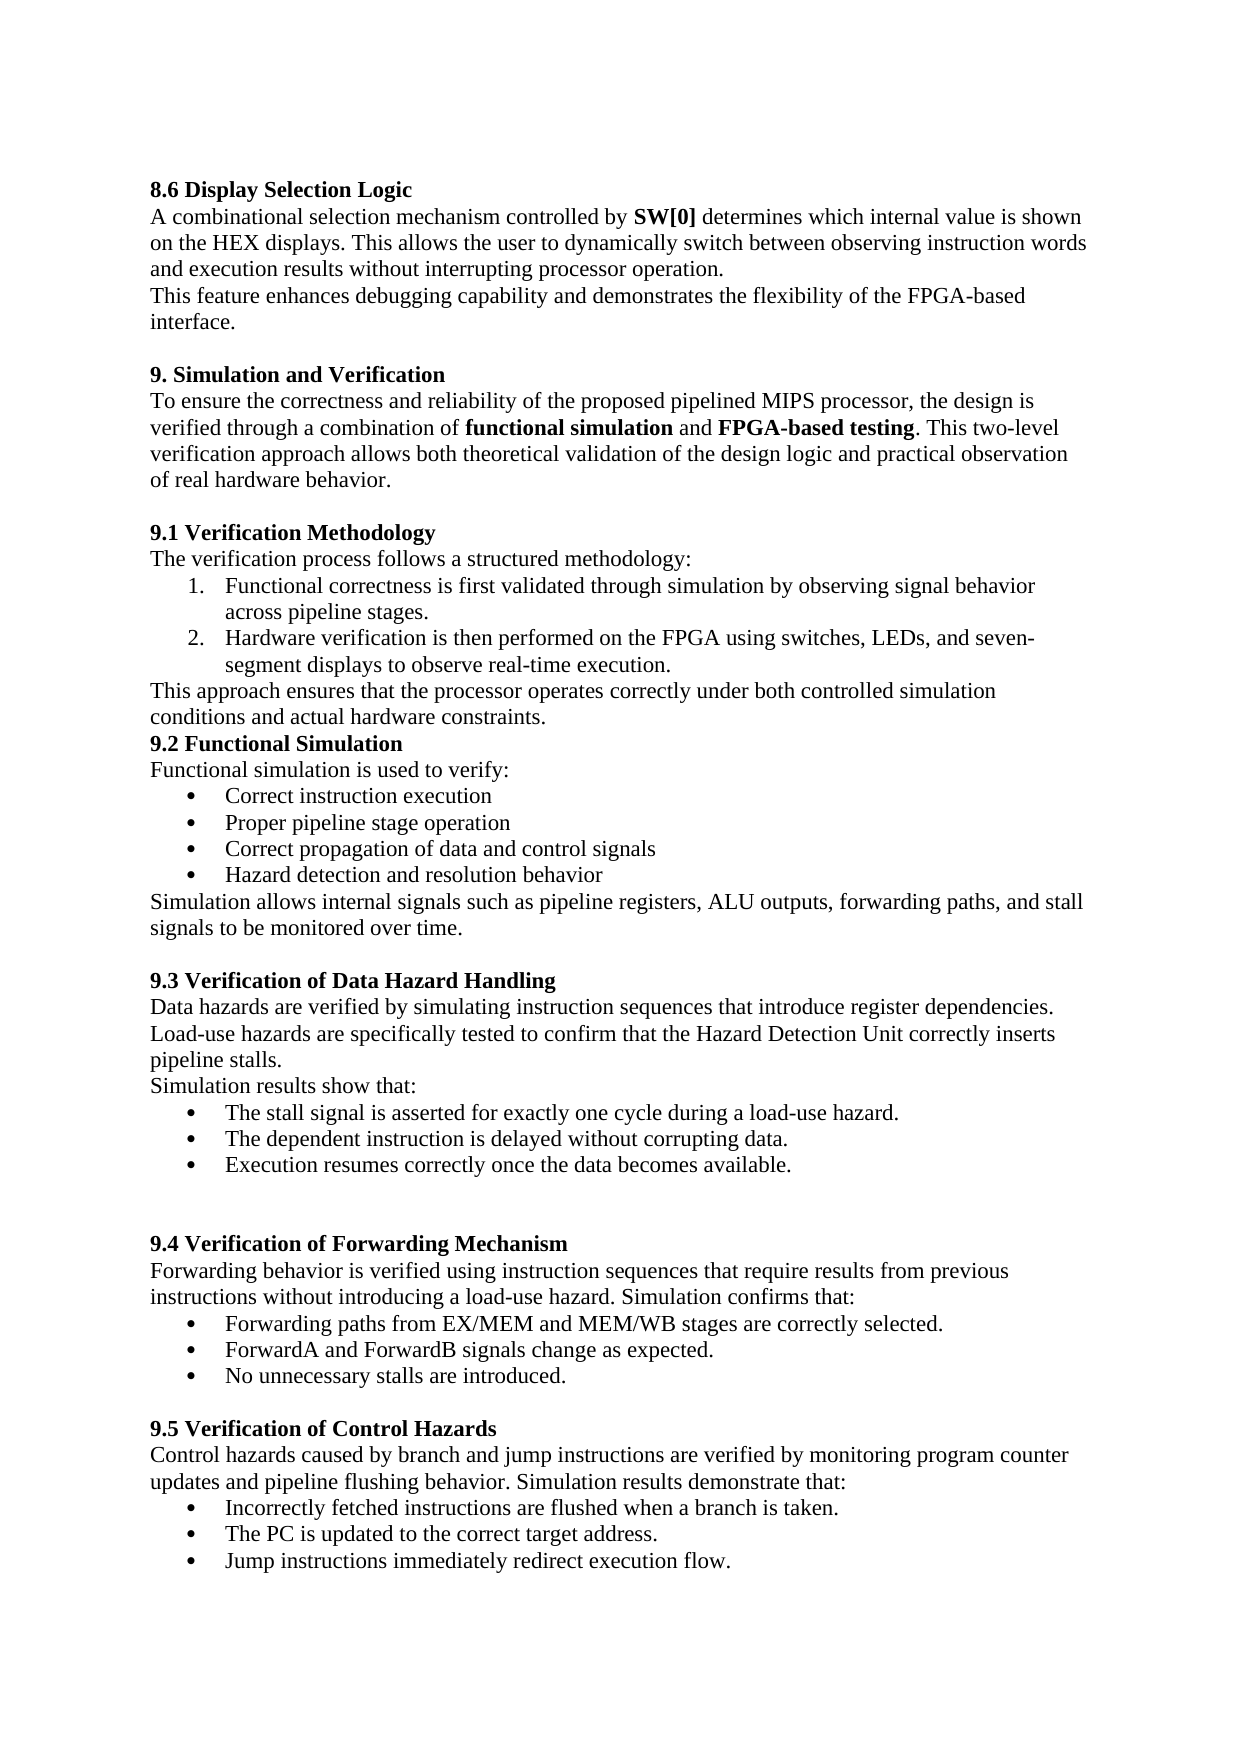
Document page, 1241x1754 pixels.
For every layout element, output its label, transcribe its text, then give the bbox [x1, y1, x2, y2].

text Functional simulation is used to verify: [150, 756, 1090, 782]
text 9.5 Verification of Control Hazards [150, 1415, 1090, 1441]
list Forwarding paths from EX/MEM and MEM/WB stages are correctly selected. [187, 1309, 1090, 1336]
list Proper pipeline stage operation [187, 809, 1090, 835]
text Simulation allows internal signals such as pipeline registers, ALU outputs, forwarding paths, and stall signals to be monitored over time. [150, 888, 1090, 941]
text This approach ensures that the processor operates correctly under both controlled simulation conditions and actual hardware constraints. [150, 677, 1090, 730]
text 9.3 Verification of Data Hazard Handling [150, 967, 1090, 993]
text 8.6 Display Selection Logic [150, 176, 1090, 203]
text 9.4 Verification of Forwarding Mechanism [150, 1231, 1090, 1257]
list Execution resumes correctly once the data becomes available. [187, 1151, 1090, 1178]
text 9.2 Functional Simulation [150, 730, 1090, 756]
list Hardware verification is then performed on the FPGA using switches, LEDs, and seven-segment displays to observe real-time execution. [187, 624, 1090, 677]
list Functional correctness is first validated through simulation by observing signal behavior across pipeline stages. [187, 572, 1090, 624]
list ForwardA and ForwardB signals change as expected. [187, 1336, 1090, 1362]
list The stall signal is asserted for exactly one cycle during a load-use hazard. [187, 1099, 1090, 1125]
text 9. Simulation and Verification [150, 361, 1090, 387]
text A combinational selection mechanism controlled by SW[0] determines which internal value is shown on the HEX displays. This allows the user to dynamically switch between observing instruction words and execution results without interrupting processor operation. [150, 203, 1090, 282]
text Data hazards are verified by simulating instruction sequences that introduce register dependencies. Load-use hazards are specifically tested to confirm that the Hazard Detection Unit correctly inserts pipeline stalls. [150, 993, 1090, 1072]
list Correct instruction execution [187, 782, 1090, 809]
text 9.1 Verification Methodology [150, 519, 1090, 545]
list The dependent instruction is delayed without corrupting data. [187, 1125, 1090, 1151]
text To ensure the correctness and reliability of the proposed pipelined MIPS processor, the design is verified through a combination of functional simulation and FPGA-based testing. This two-level verification approach allows both theoretical validation of the design logic and practical observation of real hardware behavior. [150, 387, 1090, 493]
list Correct propagation of data and control signals [187, 835, 1090, 862]
list Jump instructions immediately redirect execution flow. [187, 1547, 1090, 1573]
list Incorrectly fetched instructions are flushed when a branch is taken. [187, 1494, 1090, 1520]
text The verification process follows a structured methodology: [150, 545, 1090, 572]
text Control hazards caused by branch and jump instructions are verified by monitoring program counter updates and pipeline flushing behavior. Simulation results demonstrate that: [150, 1441, 1090, 1494]
text Forwarding behavior is verified using instruction sequences that require results from previous instructions without introducing a load-use hazard. Simulation confirms that: [150, 1257, 1090, 1309]
text This feature enhances debugging capability and demonstrates the flexibility of the FPGA-based interface. [150, 282, 1090, 334]
text Simulation results show that: [150, 1072, 1090, 1099]
list No unnecessary stalls are introduced. [187, 1362, 1090, 1389]
list Hazard detection and resolution behavior [187, 862, 1090, 888]
list The PC is updated to the correct target address. [187, 1520, 1090, 1547]
